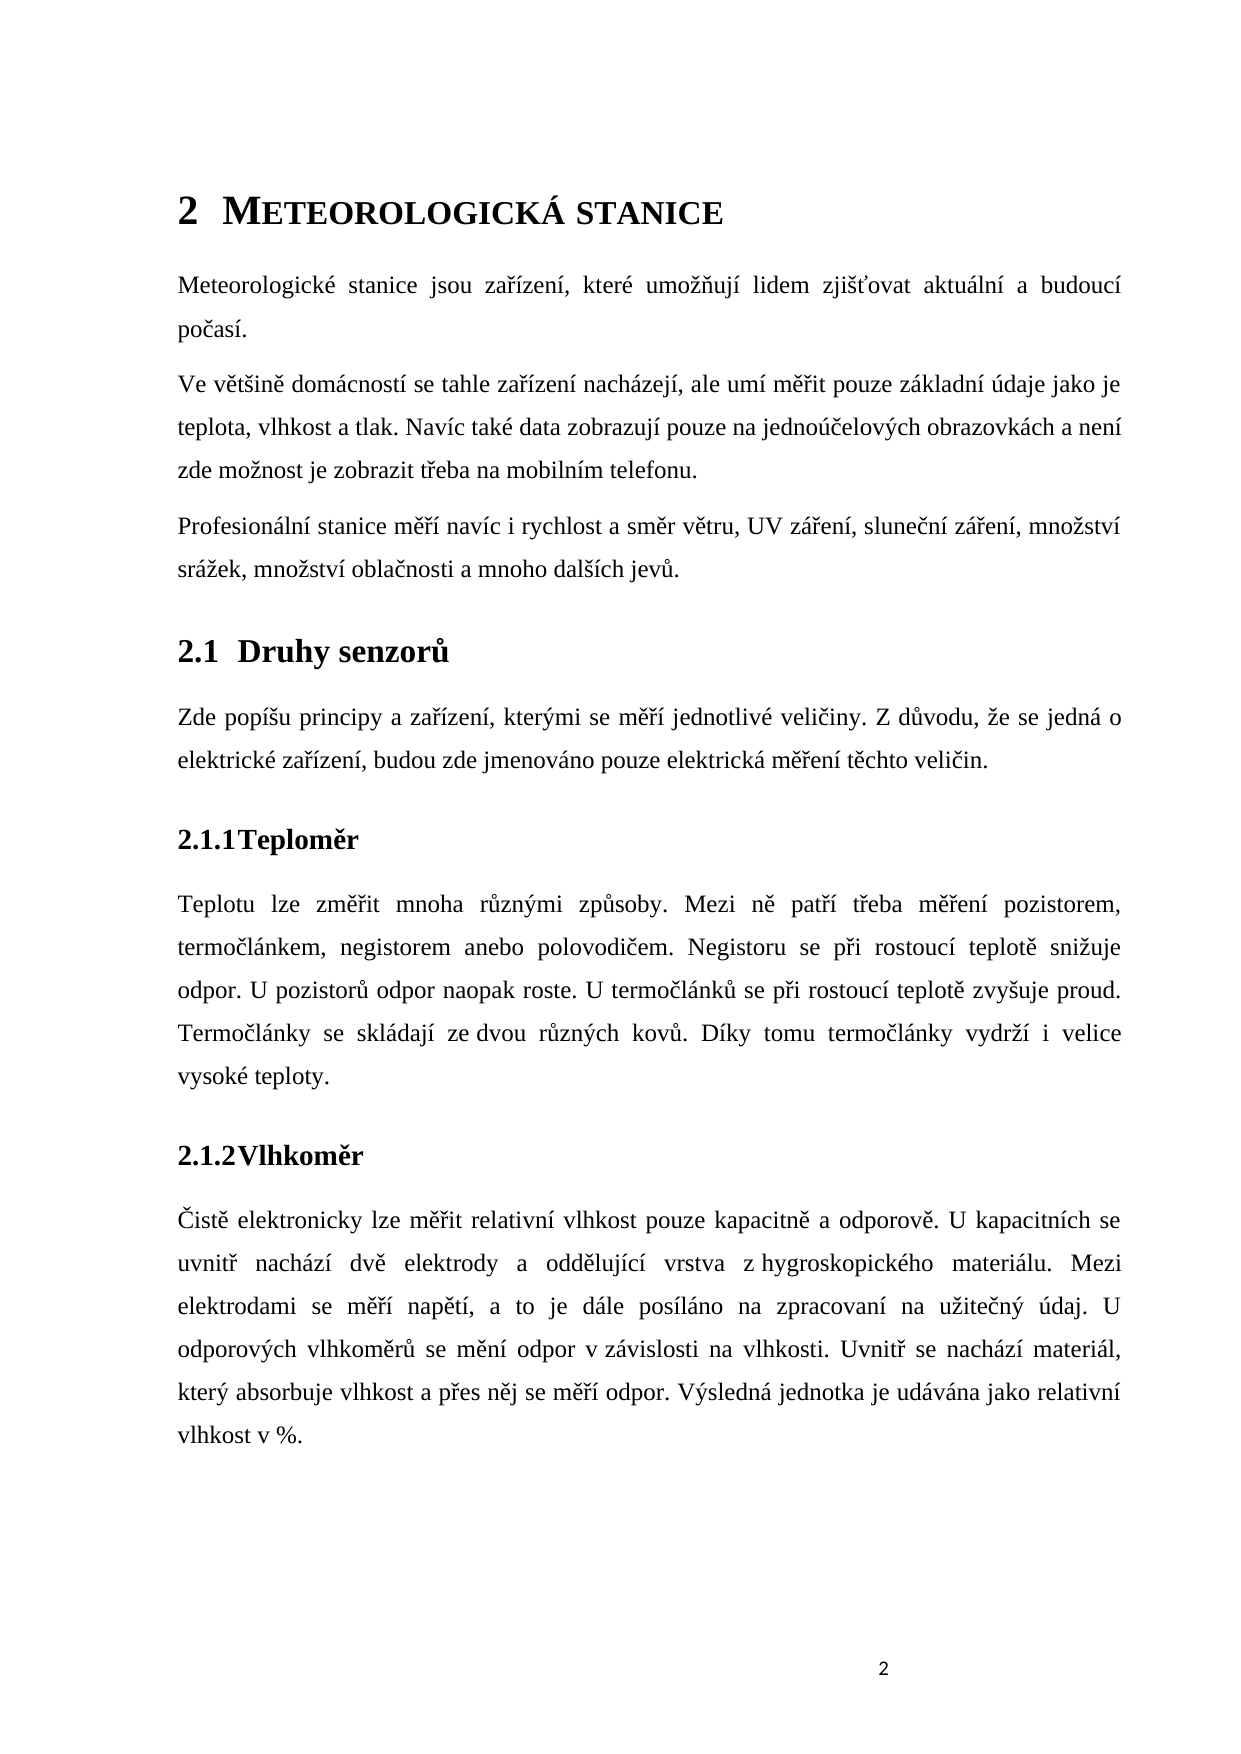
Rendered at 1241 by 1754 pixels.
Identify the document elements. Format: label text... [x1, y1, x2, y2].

text Čistě elektronicky lze měřit relativní vlhkost pouze kapacitně a odporově. U kapacitních se uvnitř nachází dvě elektrody a oddělující vrstva z hygroskopického materiálu. Mezi elektrodami se měří napětí, a to je dále posíláno na zpracovaní na užitečný údaj. U odporových vlhkoměrů se mění odpor v závislosti na vlhkosti. Uvnitř se nachází materiál, který absorbuje vlhkost a přes něj se měří odpor. Výsledná jednotka je udávána jako relativní vlhkost v %. [177, 1205, 1122, 1449]
subtitle Meteorologická stanice [177, 185, 1122, 233]
subtitle Vlhkoměr [177, 1138, 1122, 1171]
text Ve většině domácností se tahle zařízení nacházejí, ale umí měřit pouze základní údaje jako je teplota, vlhkost a tlak. Navíc také data zobrazují pouze na jednoúčelových obrazovkách a není zde možnost je zobrazit třeba na mobilním telefonu. [177, 369, 1122, 484]
text Profesionální stanice měří navíc i rychlost a směr větru, UV záření, sluneční záření, množství srážek, množství oblačnosti a mnoho dalších jevů. [177, 511, 1122, 583]
text Zde popíšu principy a zařízení, kterými se měří jednotlivé veličiny. Z důvodu, že se jedná o elektrické zařízení, budou zde jmenováno pouze elektrická měření těchto veličin. [177, 702, 1122, 774]
subtitle Druhy senzorů [177, 631, 1122, 669]
subtitle Teploměr [177, 822, 1122, 856]
text Meteorologické stanice jsou zařízení, které umožňují lidem zjišťovat aktuální a budoucí počasí. [177, 271, 1122, 342]
text Teplotu lze změřit mnoha různými způsoby. Mezi ně patří třeba měření pozistorem, termočlánkem, negistorem anebo polovodičem. Negistoru se při rostoucí teplotě snižuje odpor. U pozistorů odpor naopak roste. U termočlánků se při rostoucí teplotě zvyšuje proud. Termočlánky se skládají ze dvou různých kovů. Díky tomu termočlánky vydrží i velice vysoké teploty. [177, 889, 1122, 1090]
